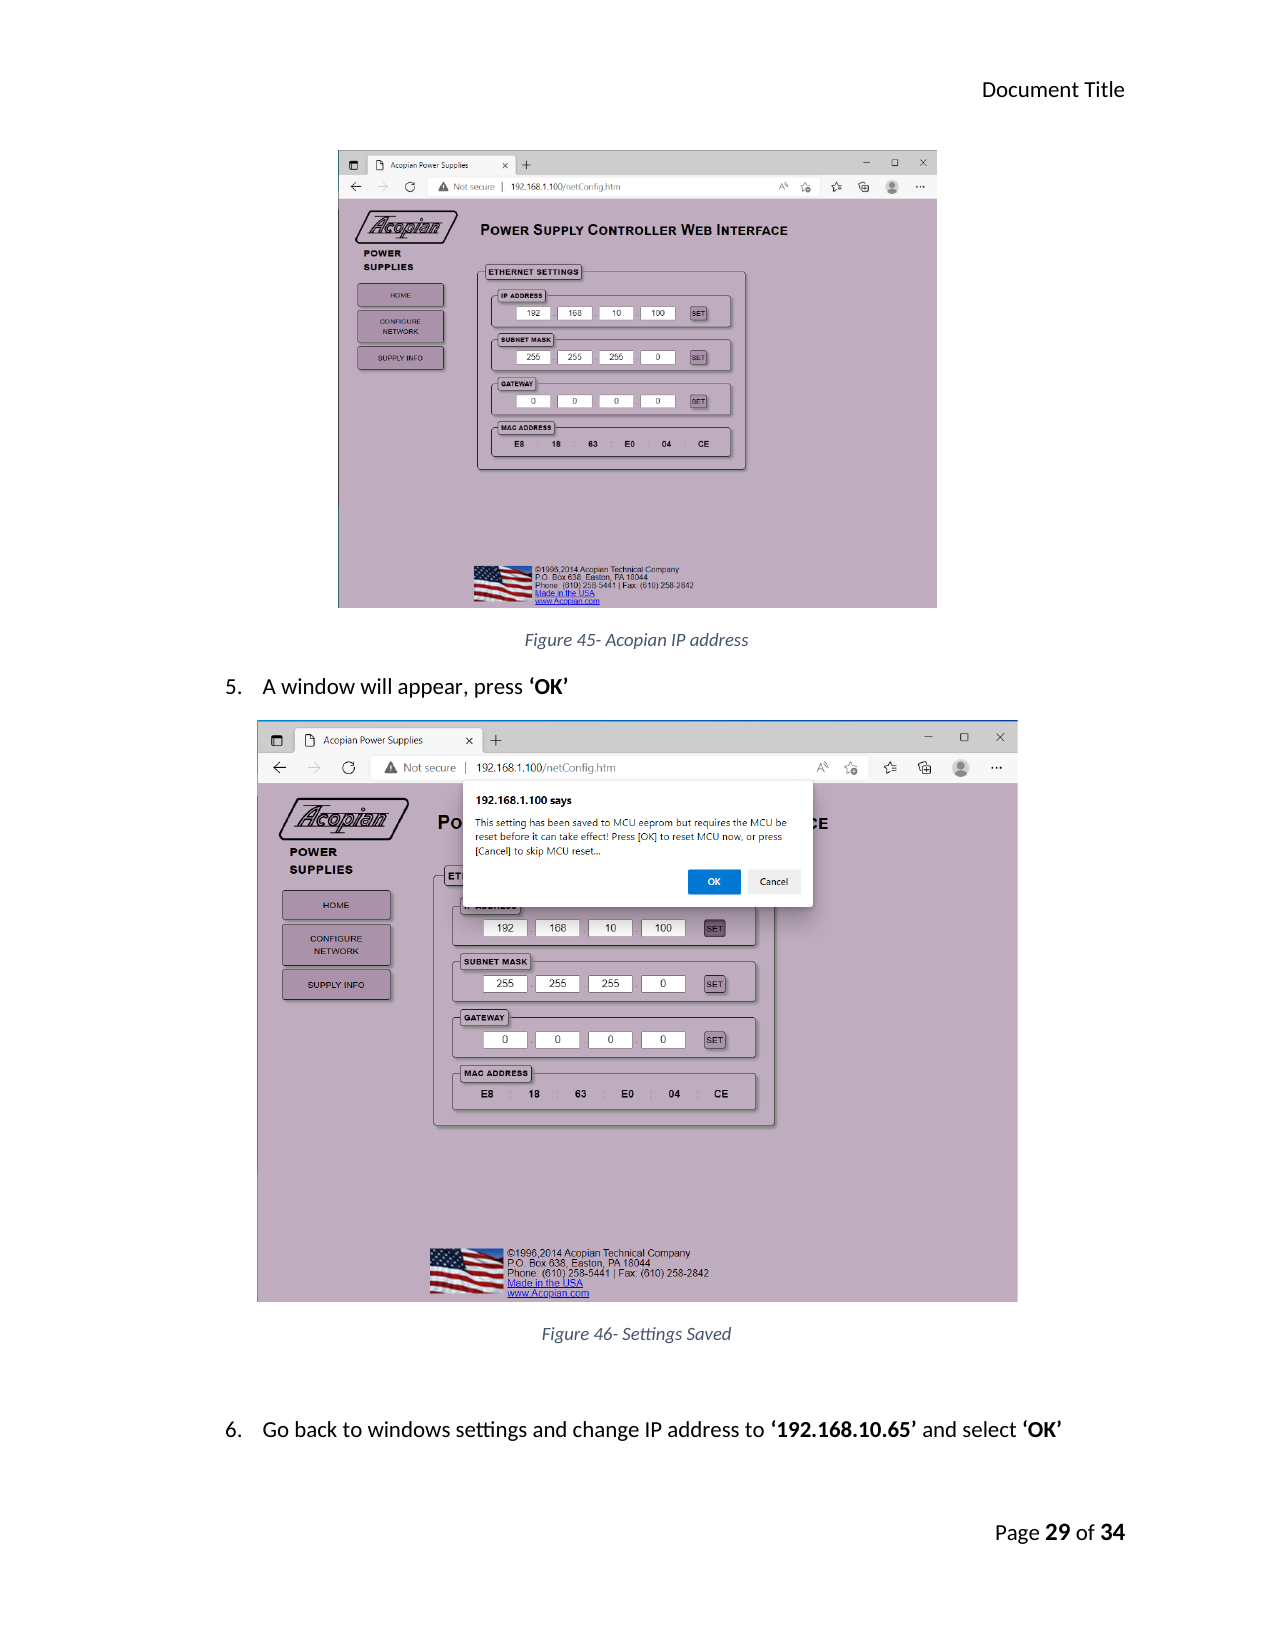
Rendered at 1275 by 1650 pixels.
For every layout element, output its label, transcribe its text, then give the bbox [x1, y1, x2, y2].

list Go back to windows settings and change IP address to ‘192.168.10.65’ and select ‘OK’ [225, 1415, 1125, 1443]
list A window will appear, press ‘OK’ [225, 672, 1125, 700]
picture [257, 720, 1018, 1302]
picture [338, 150, 937, 608]
